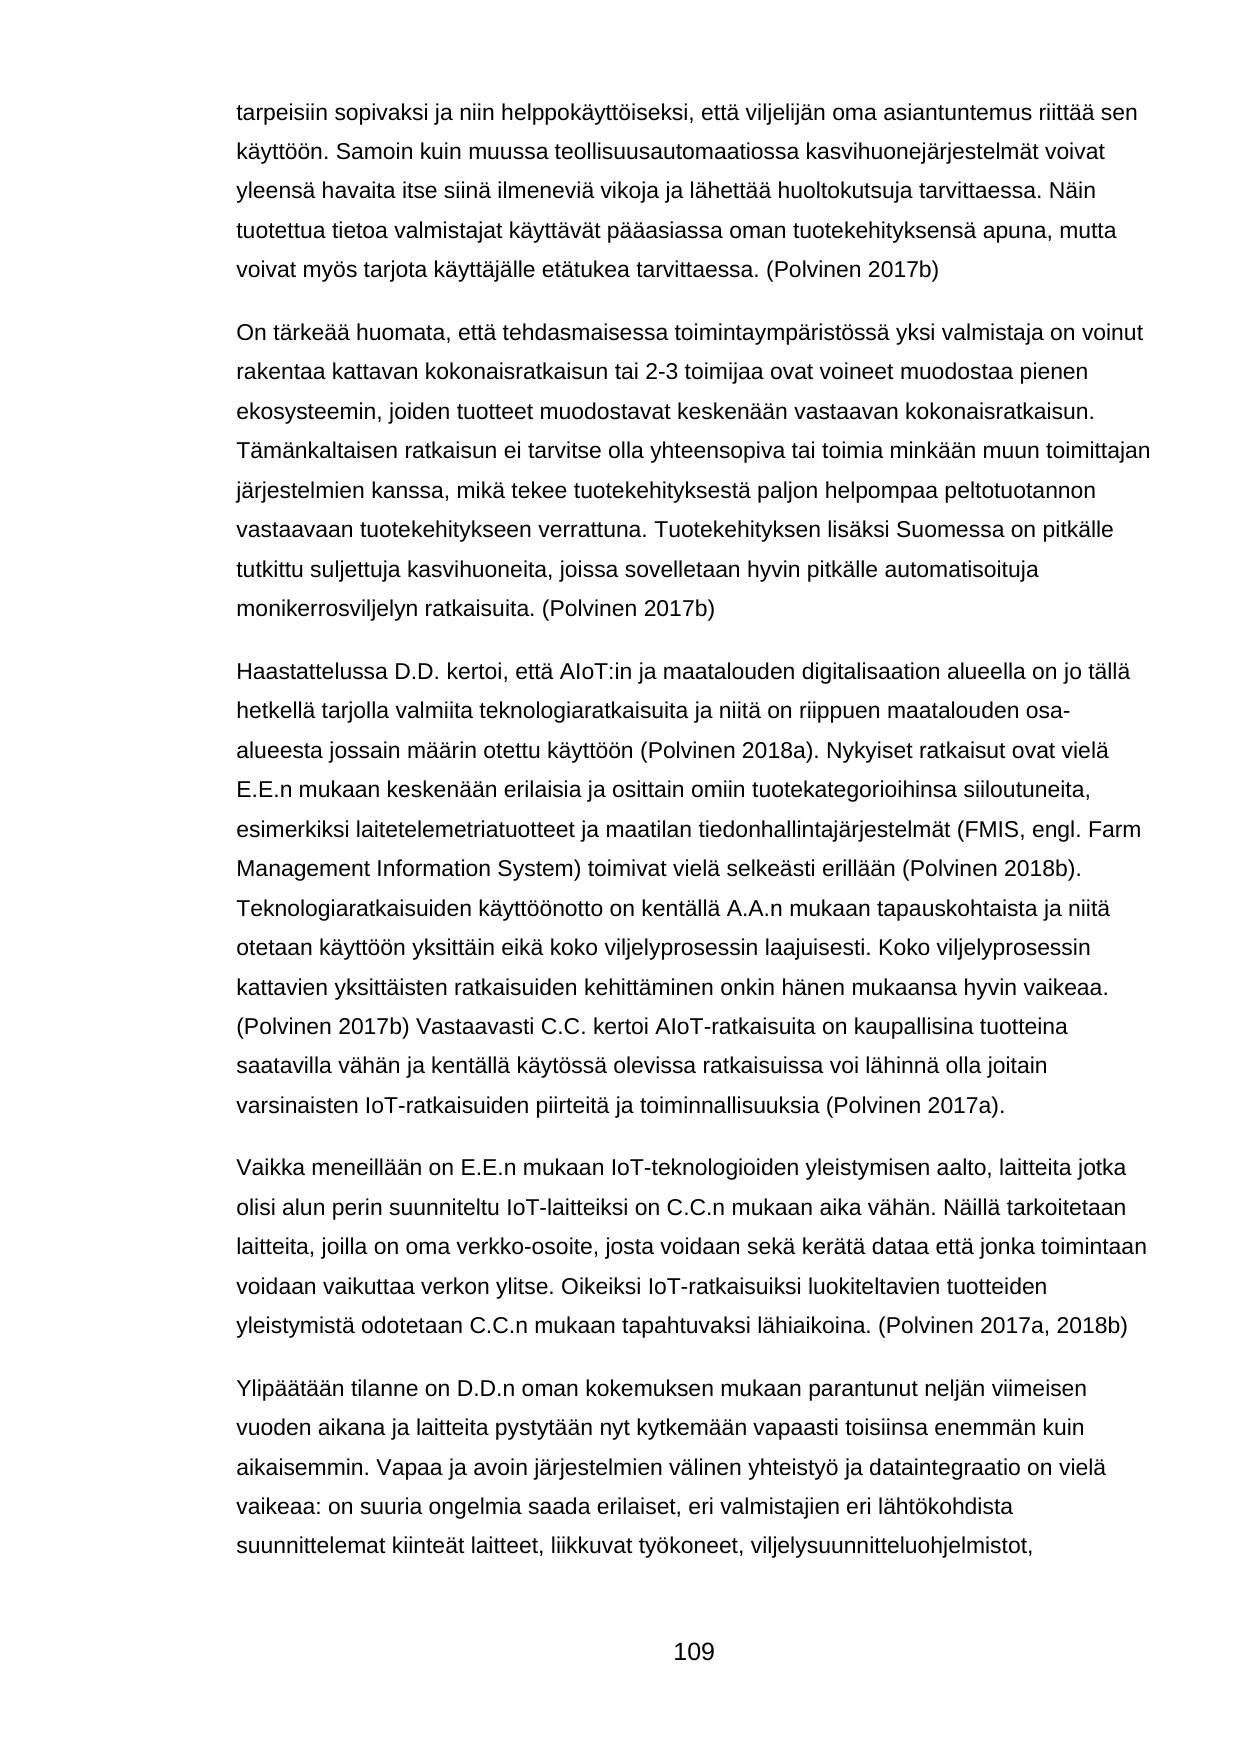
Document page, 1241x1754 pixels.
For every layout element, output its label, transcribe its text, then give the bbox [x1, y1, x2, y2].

text On tärkeää huomata, että tehdasmaisessa toimintaympäristössä yksi valmistaja on voinut rakentaa kattavan kokonaisratkaisun tai 2-3 toimijaa ovat voineet muodostaa pienen ekosysteemin, joiden tuotteet muodostavat keskenään vastaavan kokonaisratkaisun. Tämänkaltaisen ratkaisun ei tarvitse olla yhteensopiva tai toimia minkään muun toimittajan järjestelmien kanssa, mikä tekee tuotekehityksestä paljon helpompaa peltotuotannon vastaavaan tuotekehitykseen verrattuna. Tuotekehityksen lisäksi Suomessa on pitkälle tutkittu suljettuja kasvihuoneita, joissa sovelletaan hyvin pitkälle automatisoituja monikerrosviljelyn ratkaisuita. (Polvinen 2017b) [236, 319, 1152, 622]
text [236, 1374, 1152, 1559]
text Vaikka meneillään on E.E.n mukaan IoT-teknologioiden yleistymisen aalto, laitteita jotka olisi alun perin suunniteltu IoT-laitteiksi on C.C.n mukaan aika vähän. Näillä tarkoitetaan laitteita, joilla on oma verkko-osoite, josta voidaan sekä kerätä dataa että jonka toimintaan voidaan vaikuttaa verkon ylitse. Oikeiksi IoT-ratkaisuiksi luokiteltavien tuotteiden yleistymistä odotetaan C.C.n mukaan tapahtuvaksi lähiaikoina. (Polvinen 2017a, 2018b) [236, 1154, 1152, 1338]
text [236, 98, 1152, 283]
text Haastattelussa D.D. kertoi, että AIoT:in ja maatalouden digitalisaation alueella on jo tällä hetkellä tarjolla valmiita teknologiaratkaisuita ja niitä on riippuen maatalouden osa-alueesta jossain määrin otettu käyttöön (Polvinen 2018a). Nykyiset ratkaisut ovat vielä E.E.n mukaan keskenään erilaisia ja osittain omiin tuotekategorioihinsa siiloutuneita, esimerkiksi laitetelemetriatuotteet ja maatilan tiedonhallintajärjestelmät (FMIS, engl. Farm Management Information System) toimivat vielä selkeästi erillään (Polvinen 2018b). Teknologiaratkaisuiden käyttöönotto on kentällä A.A.n mukaan tapauskohtaista ja niitä otetaan käyttöön yksittäin eikä koko viljelyprosessin laajuisesti. Koko viljelyprosessin kattavien yksittäisten ratkaisuiden kehittäminen onkin hänen mukaansa hyvin vaikeaa. (Polvinen 2017b) Vastaavasti C.C. kertoi AIoT-ratkaisuita on kaupallisina tuotteina saatavilla vähän ja kentällä käytössä olevissa ratkaisuissa voi lähinnä olla joitain varsinaisten IoT-ratkaisuiden piirteitä ja toiminnallisuuksia (Polvinen 2017a). [236, 658, 1152, 1118]
